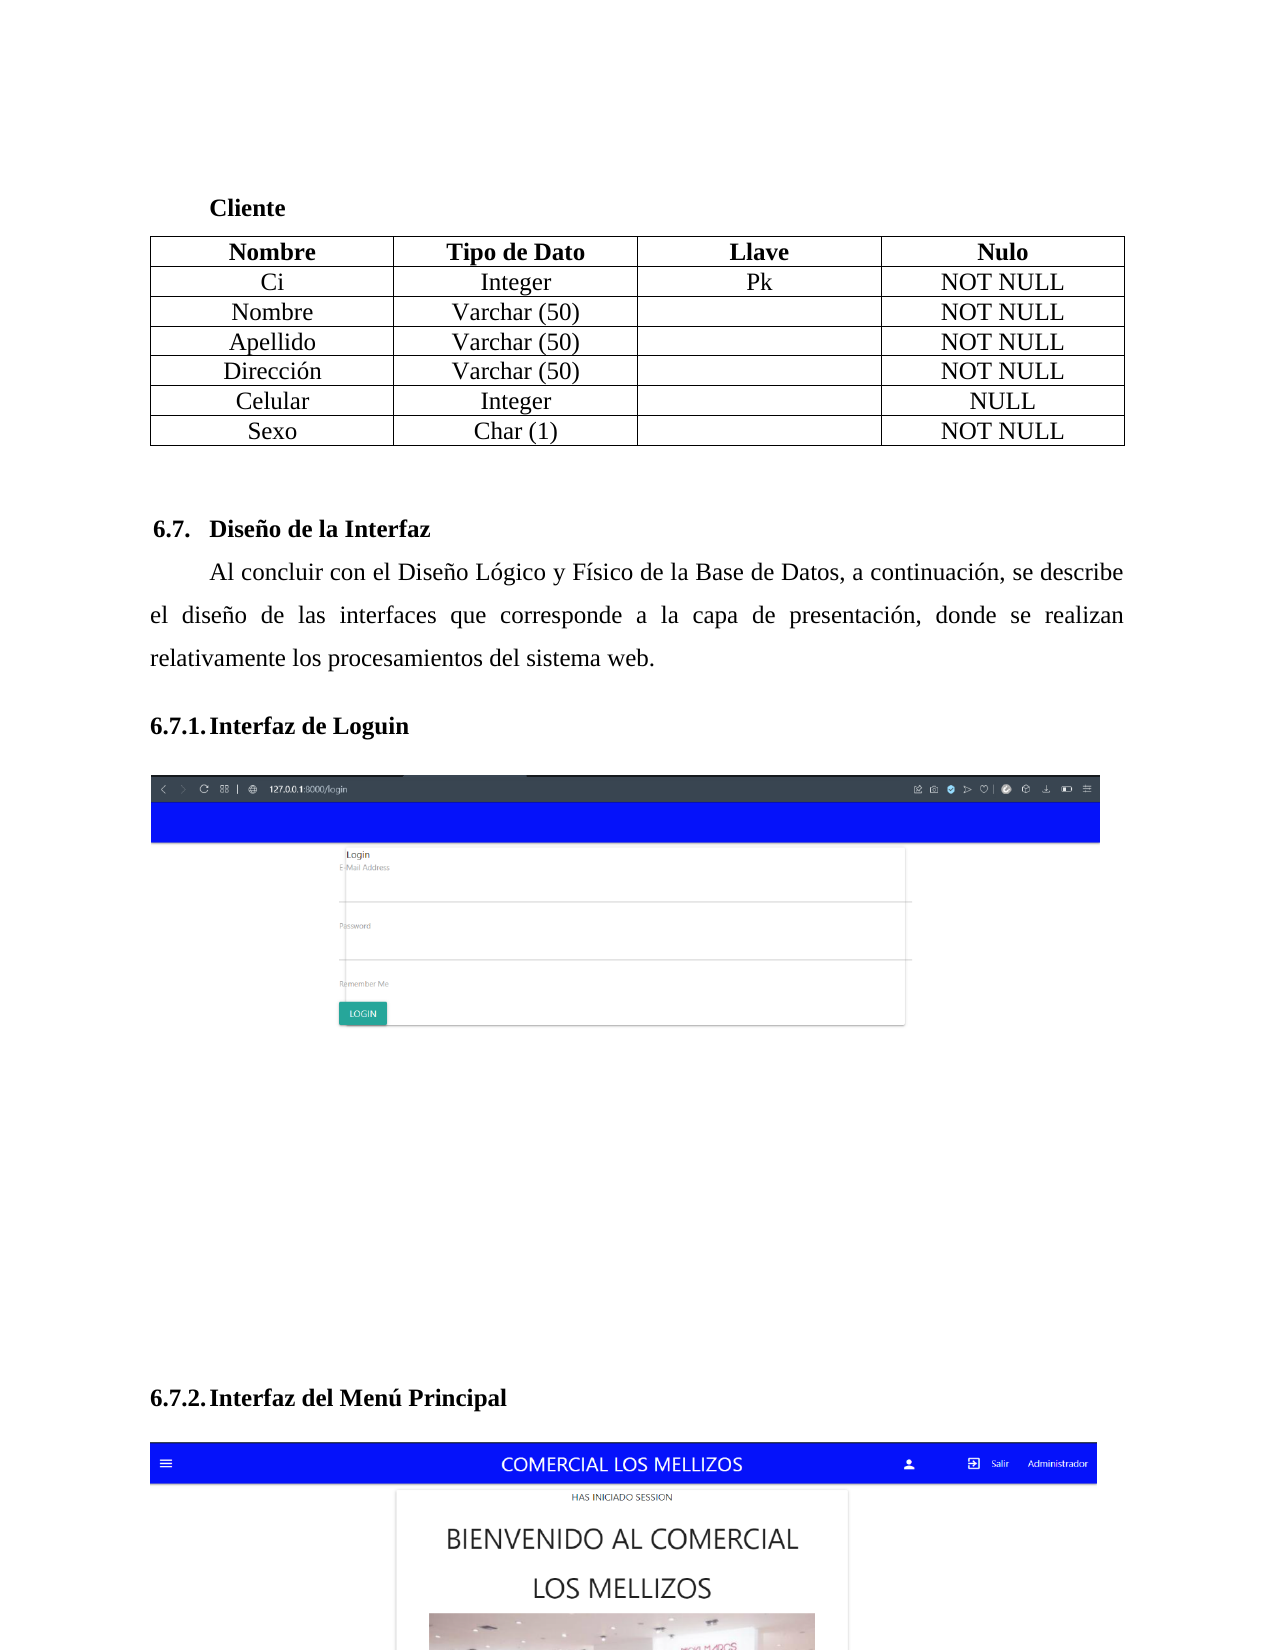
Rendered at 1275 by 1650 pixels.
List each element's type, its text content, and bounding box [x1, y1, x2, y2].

subtitle Interfaz del Menú Principal [150, 1383, 1125, 1412]
table_cell Varchar (50) [394, 356, 637, 385]
table_cell NOT NULL [882, 297, 1124, 326]
table_header Llave [638, 237, 881, 266]
table_cell Integer [394, 386, 637, 415]
picture [150, 1442, 1097, 1650]
table_cell Ci [151, 267, 393, 296]
table_cell Integer [394, 267, 637, 296]
table_cell [638, 327, 881, 355]
table_cell Varchar (50) [394, 297, 637, 326]
table_header Nombre [151, 237, 393, 266]
table_cell NOT NULL [882, 327, 1124, 355]
table_cell Varchar (50) [394, 327, 637, 355]
table_cell Sexo [151, 416, 393, 445]
table_cell Nombre [151, 297, 393, 326]
list Cliente [209, 193, 1125, 222]
table_cell [638, 386, 881, 415]
picture [151, 775, 1100, 1279]
table_cell [638, 416, 881, 445]
table_cell [638, 356, 881, 385]
subtitle Diseño de la Interfaz [153, 514, 1125, 543]
subtitle Interfaz de Loguin [150, 711, 1125, 740]
table_cell NOT NULL [882, 356, 1124, 385]
table_cell Dirección [151, 356, 393, 385]
table_cell NULL [882, 386, 1124, 415]
table_cell Pk [638, 267, 881, 296]
text Al concluir con el Diseño Lógico y Físico de la Base de Datos, a continuación, se describe el diseño de las interfaces que corresponde a la capa de presentación, donde se realizan relativamente los procesamientos del sistema web. [150, 557, 1125, 672]
table_cell Char (1) [394, 416, 637, 445]
table_cell NOT NULL [882, 416, 1124, 445]
table_cell [638, 297, 881, 326]
table_cell Celular [151, 386, 393, 415]
table_header Tipo de Dato [394, 237, 637, 266]
table_header Nulo [882, 237, 1124, 266]
table_cell Apellido [151, 327, 393, 355]
table_cell NOT NULL [882, 267, 1124, 296]
